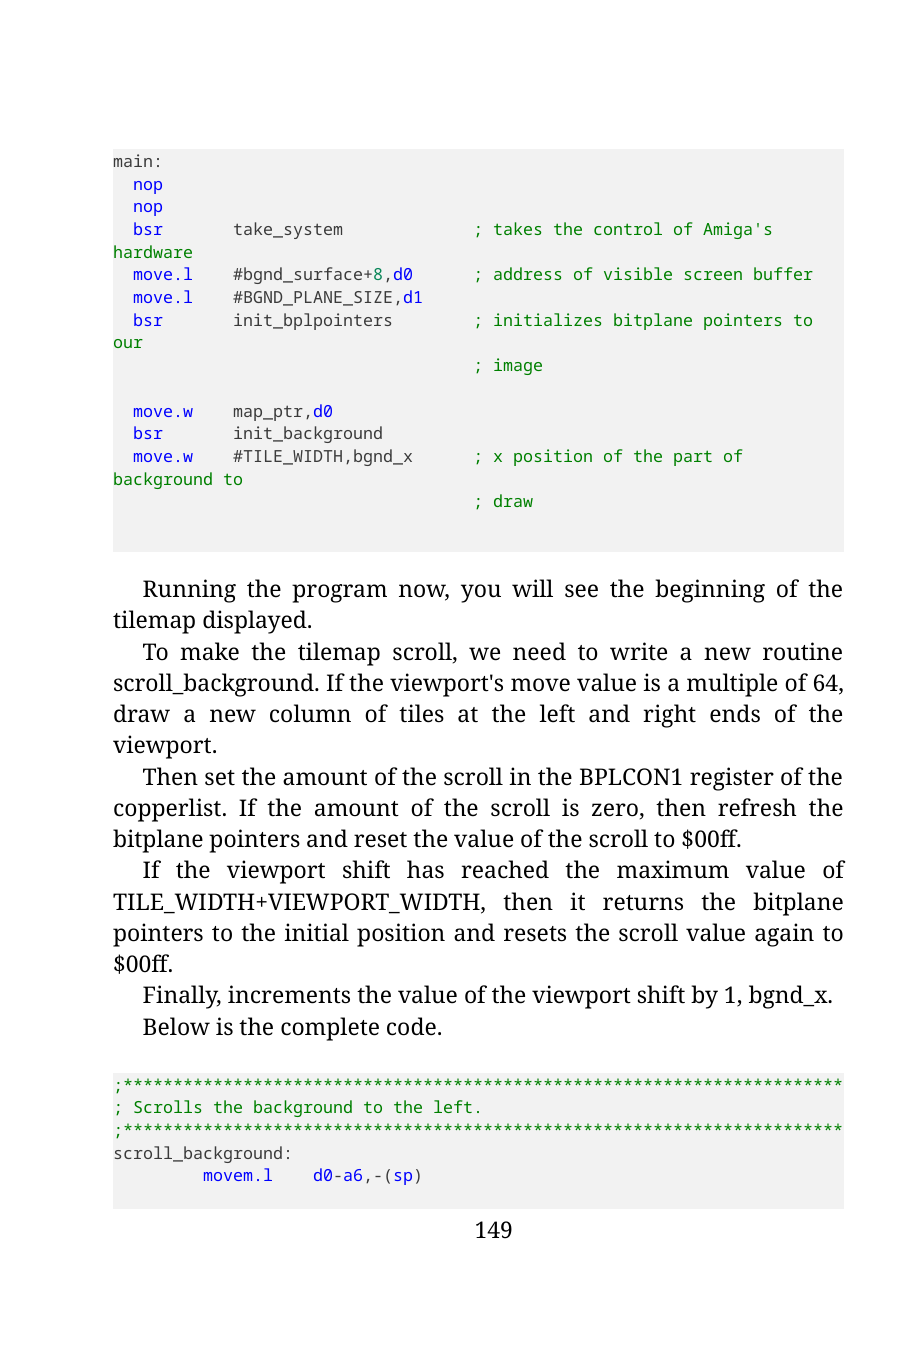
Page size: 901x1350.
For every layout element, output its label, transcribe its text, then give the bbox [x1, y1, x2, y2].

text Finally, increments the value of the viewport shift by 1, bgnd_x. [113, 979, 844, 1011]
text move.l #bgnd_surface+8,d0 ; address of visible screen buffer [113, 263, 844, 286]
text bsr init_background [113, 422, 844, 444]
text move.l #BGND_PLANE_SIZE,d1 [113, 286, 844, 308]
text scroll_background: [113, 1141, 844, 1164]
text nop [113, 172, 844, 195]
text ;************************************************************************ [113, 1073, 844, 1096]
text ; image [113, 354, 844, 376]
text ; Scrolls the background to the left. [113, 1096, 844, 1119]
text main: [113, 149, 844, 172]
text movem.l d0-a6,-(sp) [113, 1164, 844, 1187]
text move.w map_ptr,d0 [113, 399, 844, 422]
text Running the program now, you will see the beginning of the tilemap displayed. [113, 573, 844, 636]
text To make the tilemap scroll, we need to write a new routine scroll_background. If the viewport's move value is a multiple of 64, draw a new column of tiles at the left and right ends of the viewport. [113, 636, 844, 761]
text nop [113, 195, 844, 217]
text Below is the complete code. [113, 1011, 844, 1042]
text bsr init_bplpointers ; initializes bitplane pointers to our [113, 308, 844, 354]
text bsr take_system ; takes the control of Amiga's hardware [113, 217, 844, 263]
text ;************************************************************************ [113, 1119, 844, 1141]
text If the viewport shift has reached the maximum value of TILE_WIDTH+VIEWPORT_WIDTH, then it returns the bitplane pointers to the initial position and resets the scroll value again to $00ff. [113, 854, 844, 979]
text move.w #TILE_WIDTH,bgnd_x ; x position of the part of background to [113, 444, 844, 490]
text Then set the amount of the scroll in the BPLCON1 register of the copperlist. If the amount of the scroll is zero, then refresh the bitplane pointers and reset the value of the scroll to $00ff. [113, 761, 844, 854]
text ; draw [113, 490, 844, 513]
